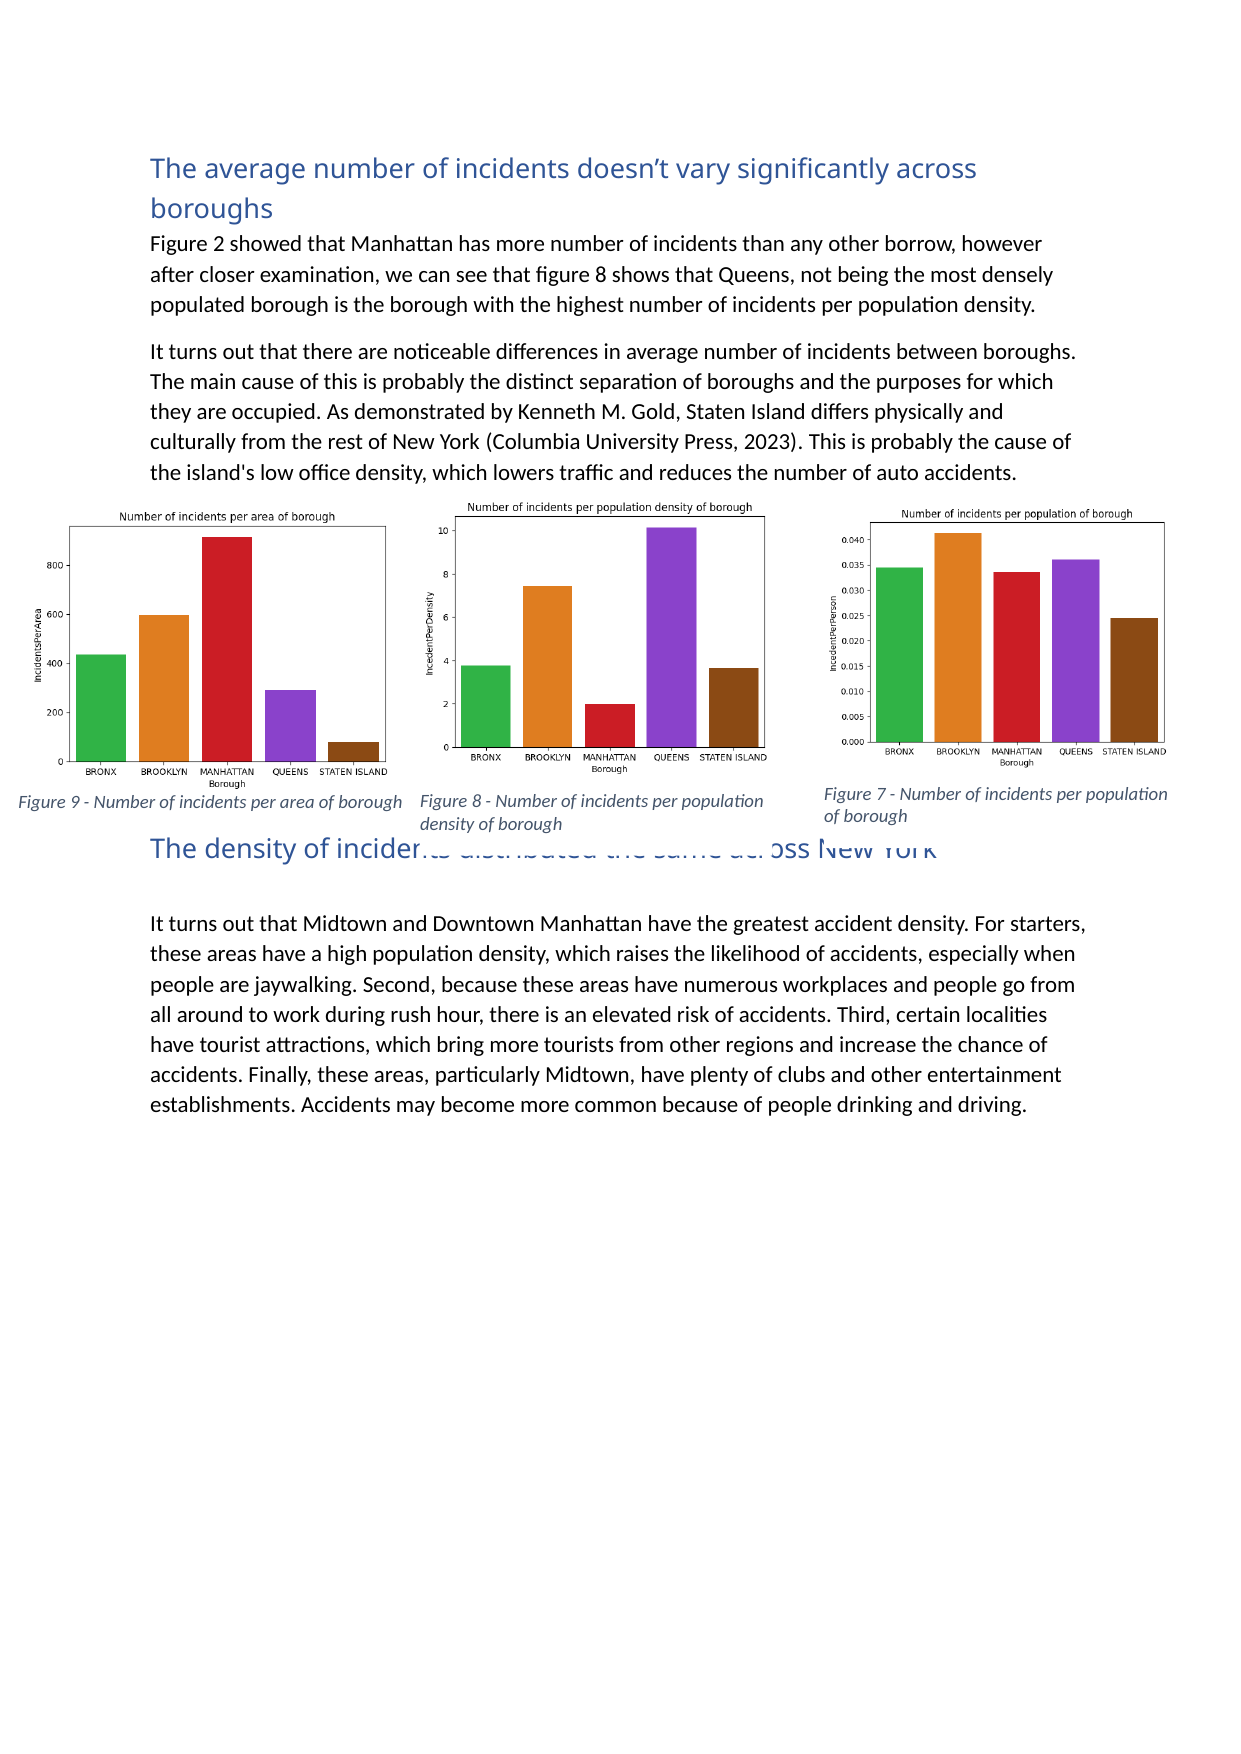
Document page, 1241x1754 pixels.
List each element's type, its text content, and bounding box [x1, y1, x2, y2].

picture [823, 503, 1172, 773]
picture [27, 505, 394, 790]
subtitle The density of incidents distributed the same across New York [150, 548, 1090, 906]
text It turns out that Midtown and Downtown Manhattan have the greatest accident density. For starters, these areas have a high population density, which raises the likelihood of accidents, especially when people are jaywalking. Second, because these areas have numerous workplaces and people go from all around to work during rush hour, there is an elevated risk of accidents. Third, certain localities have tourist attractions, which bring more tourists from other regions and increase the chance of accidents. Finally, these areas, particularly Midtown, have plenty of clubs and other entertainment establishments. Accidents may become more common because of people drinking and driving. [150, 909, 1090, 1119]
subtitle The average number of incidents doesn’t vary significantly across boroughs [150, 150, 1090, 227]
text It turns out that there are noticeable differences in average number of incidents between boroughs. The main cause of this is probably the distinct separation of boroughs and the purposes for which they are occupied. As demonstrated by Kenneth M. Gold, Staten Island differs physically and culturally from the rest of New York . This is probably the cause of the island's low office density, which lowers traffic and reduces the number of auto accidents. [150, 337, 1090, 486]
text Figure 2 showed that Manhattan has more number of incidents than any other borrow, however after closer examination, we can see that figure 8 shows that Queens, not being the most densely populated borough is the borough with the highest number of incidents per population density. [150, 229, 1090, 318]
picture [419, 496, 773, 780]
